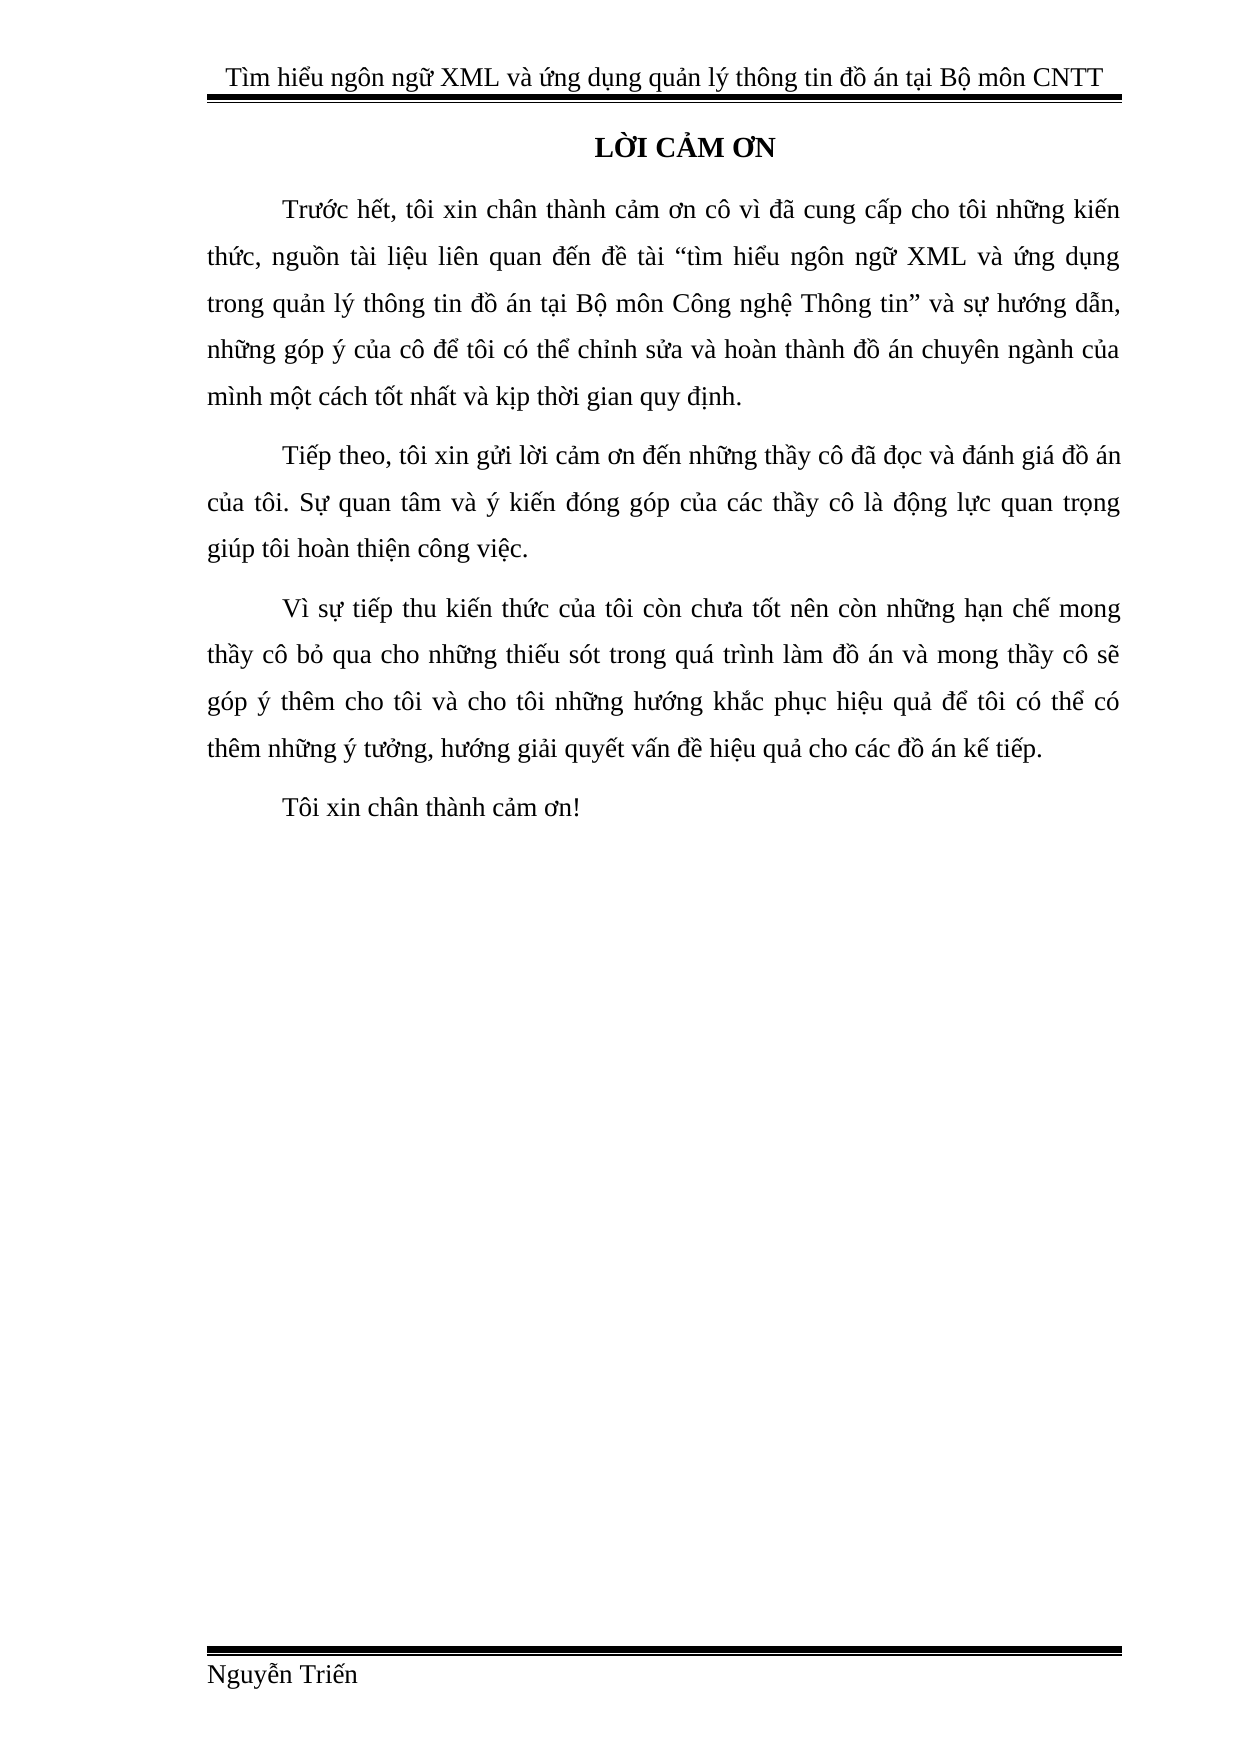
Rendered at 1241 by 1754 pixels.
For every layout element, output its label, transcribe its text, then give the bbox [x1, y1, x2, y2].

text Tiếp theo, tôi xin gửi lời cảm ơn đến những thầy cô đã đọc và đánh giá đồ án của tôi. Sự quan tâm và ý kiến đóng góp của các thầy cô là động lực quan trọng giúp tôi hoàn thiện công việc. [207, 439, 1122, 564]
text Trước hết, tôi xin chân thành cảm ơn cô vì đã cung cấp cho tôi những kiến thức, nguồn tài liệu liên quan đến đề tài “tìm hiểu ngôn ngữ XML và ứng dụng trong quản lý thông tin đồ án tại Bộ môn Công nghệ Thông tin” và sự hướng dẫn, những góp ý của cô để tôi có thể chỉnh sửa và hoàn thành đồ án chuyên ngành của mình một cách tốt nhất và kịp thời gian quy định. [207, 193, 1122, 411]
text Vì sự tiếp thu kiến thức của tôi còn chưa tốt nên còn những hạn chế mong thầy cô bỏ qua cho những thiếu sót trong quá trình làm đồ án và mong thầy cô sẽ góp ý thêm cho tôi và cho tôi những hướng khắc phục hiệu quả để tôi có thể có thêm những ý tưởng, hướng giải quyết vấn đề hiệu quả cho các đồ án kế tiếp. [207, 592, 1122, 763]
text LỜI CẢM ƠN [207, 131, 1122, 164]
text Tôi xin chân thành cảm ơn! [207, 791, 1122, 822]
